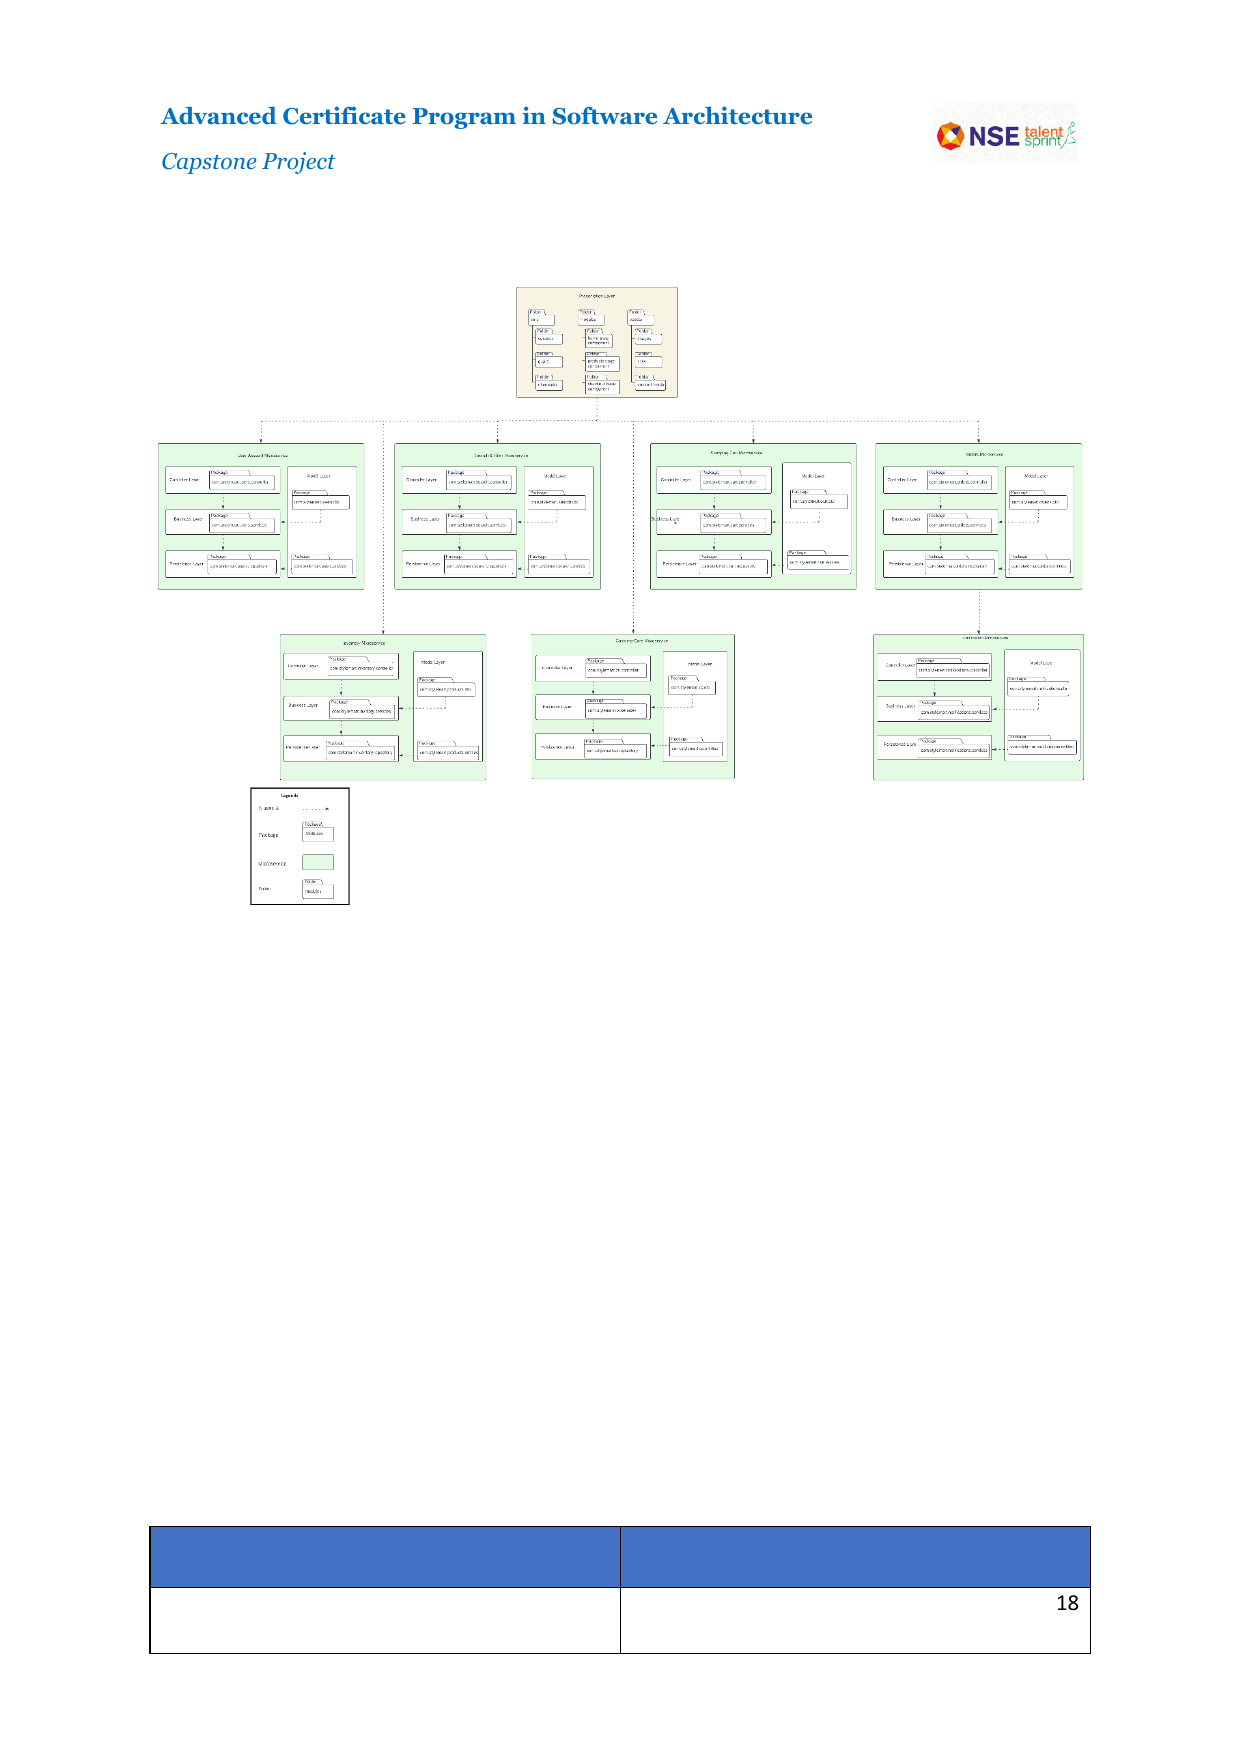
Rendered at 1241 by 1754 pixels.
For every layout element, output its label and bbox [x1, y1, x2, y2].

picture [150, 280, 1091, 906]
picture [932, 103, 1078, 163]
